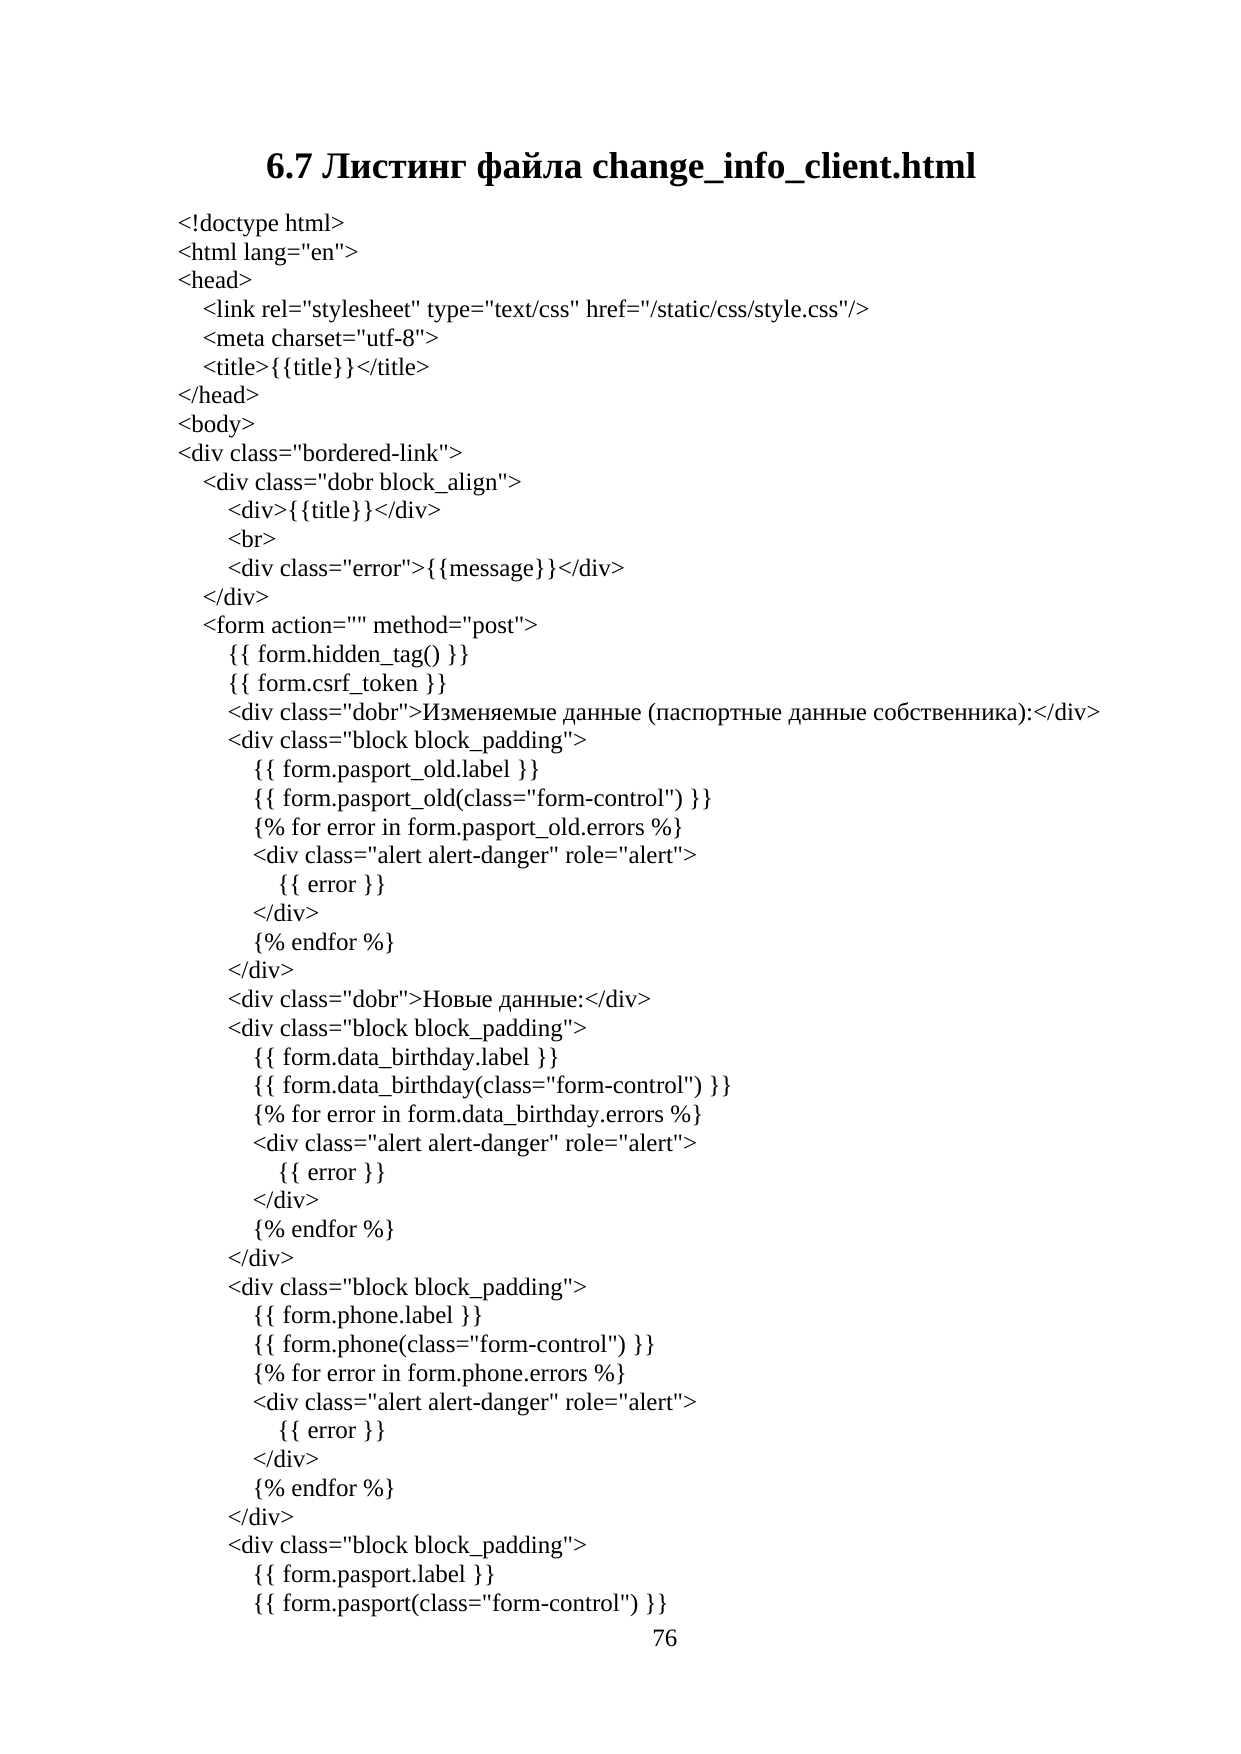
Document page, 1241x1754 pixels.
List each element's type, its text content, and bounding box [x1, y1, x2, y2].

text <div class="alert alert-danger" role="alert"> [177, 840, 1152, 869]
text {{ form.phone(class="form-control") }} [177, 1329, 1152, 1358]
text {{ form.data_birthday.label }} [177, 1042, 1152, 1070]
text </head> [177, 380, 1152, 409]
text </div> [177, 1185, 1152, 1214]
text {{ form.phone.label }} [177, 1300, 1152, 1329]
text <html lang="en"> [177, 237, 1152, 265]
text {% endfor %} [177, 1473, 1152, 1502]
text {% endfor %} [177, 927, 1152, 955]
text {% for error in form.data_birthday.errors %} [177, 1099, 1152, 1128]
text {{ form.pasport_old(class="form-control") }} [177, 783, 1152, 812]
text </div> [177, 1444, 1152, 1473]
text <link rel="stylesheet" type="text/css" href="/static/css/style.css"/> [177, 294, 1152, 323]
text <div class="dobr">Изменяемые данные (паспортные данные собственника):</div> [177, 697, 1152, 725]
text {{ form.pasport(class="form-control") }} [177, 1588, 1152, 1617]
text {{ form.hidden_tag() }} [177, 639, 1152, 668]
text {% for error in form.pasport_old.errors %} [177, 812, 1152, 840]
text <br> [177, 524, 1152, 553]
text </div> [177, 898, 1152, 927]
text <div class="bordered-link"> [177, 438, 1152, 467]
text <title>{{title}}</title> [177, 352, 1152, 380]
text {{ form.pasport.label }} [177, 1559, 1152, 1588]
text <!doctype html> [177, 208, 1152, 237]
text <div class="block block_padding"> [177, 725, 1152, 754]
text <div class="block block_padding"> [177, 1272, 1152, 1300]
text <div>{{title}}</div> [177, 495, 1152, 524]
text </div> [177, 582, 1152, 610]
text <div class="error">{{message}}</div> [177, 553, 1152, 582]
text </div> [177, 955, 1152, 984]
text {{ error }} [177, 1157, 1152, 1185]
text {{ form.pasport_old.label }} [177, 754, 1152, 783]
text <form action="" method="post"> [177, 610, 1152, 639]
text <body> [177, 409, 1152, 438]
text {% for error in form.phone.errors %} [177, 1358, 1152, 1387]
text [177, 1387, 1152, 1415]
text <div class="block block_padding"> [177, 1530, 1152, 1559]
text {{ form.data_birthday(class="form-control") }} [177, 1070, 1152, 1099]
text </div> [177, 1502, 1152, 1530]
text <div class="dobr block_align"> [177, 467, 1152, 495]
text {{ error }} [177, 1415, 1152, 1444]
subtitle 6.7 Листинг файла change_info_client.html [177, 143, 1152, 186]
text <div class="dobr">Новые данные:</div> [177, 984, 1152, 1013]
text <head> [177, 265, 1152, 294]
text {% endfor %} [177, 1214, 1152, 1243]
text <meta charset="utf-8"> [177, 323, 1152, 352]
text <div class="block block_padding"> [177, 1013, 1152, 1042]
text {{ error }} [177, 869, 1152, 898]
text </div> [177, 1243, 1152, 1272]
text {{ form.csrf_token }} [177, 668, 1152, 697]
text <div class="alert alert-danger" role="alert"> [177, 1128, 1152, 1157]
